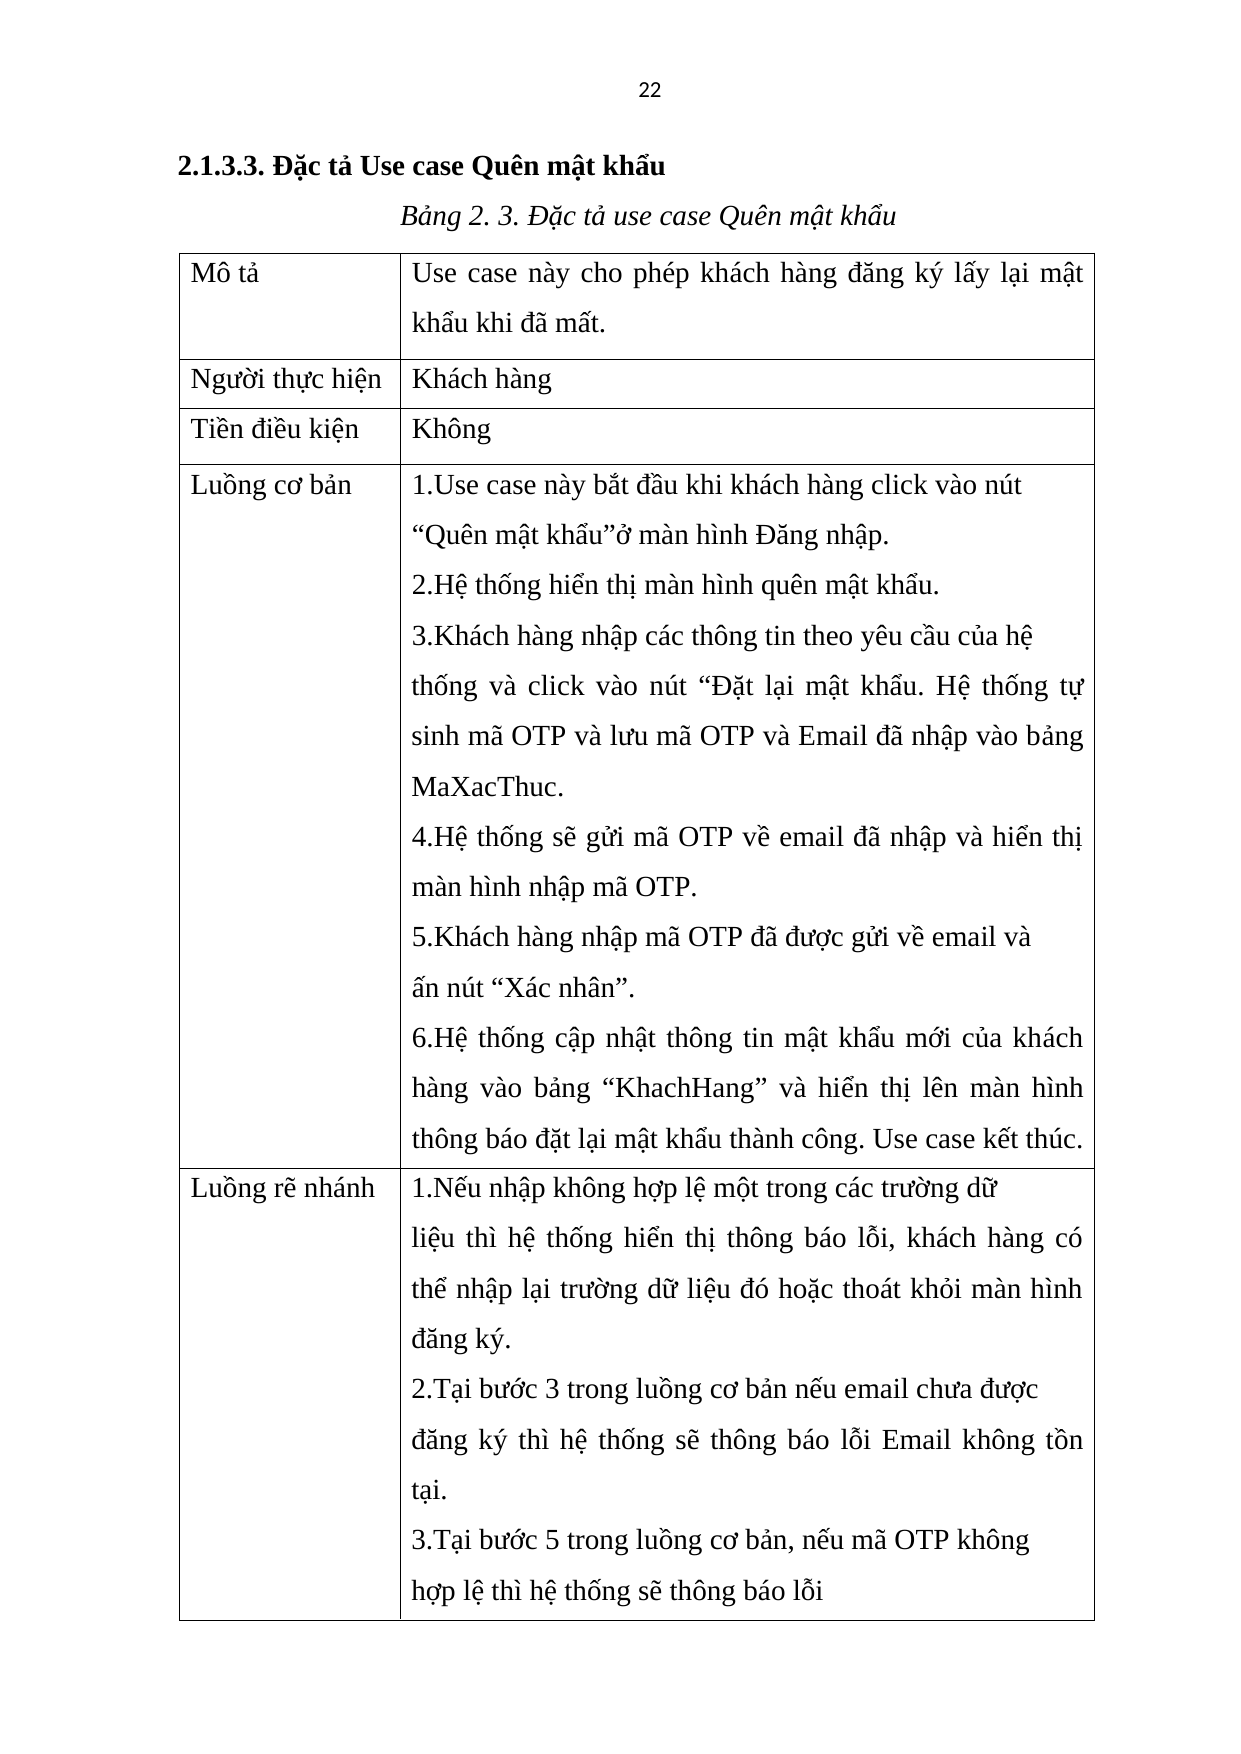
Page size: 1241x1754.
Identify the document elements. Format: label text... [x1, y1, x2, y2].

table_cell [401, 1169, 1094, 1619]
table_header Use case này cho phép khách hàng đăng ký lấy lại mật khẩu khi đã mất. [401, 254, 1094, 359]
table_cell 1.Use case này bắt đầu khi khách hàng click vào nút “Quên mật khẩu”ở màn hình Đăng nhập. 2.Hệ thống hiển thị màn hình quên mật khẩu. 3.Khách hàng nhập các thông tin theo yêu cầu của hệ thống và click vào nút “Đặt lại mật khẩu. Hệ thống tự sinh mã OTP và lưu mã OTP và Email đã nhập vào bảng MaXacThuc. 4.Hệ thống sẽ gửi mã OTP về email đã nhập và hiển thị màn hình nhập mã OTP. 5.Khách hàng nhập mã OTP đã được gửi về email và ấn nút “Xác nhân”. 6.Hệ thống cập nhật thông tin mật khẩu mới của khách hàng vào bảng “KhachHang” và hiển thị lên màn hình thông báo đặt lại mật khẩu thành công. Use case kết thúc. [401, 465, 1094, 1167]
text Bảng 2. 3. Đặc tả use case Quên mật khẩu [177, 198, 1122, 232]
table_header Mô tả [180, 254, 400, 359]
subtitle 2.1.3.3. Đặc tả Use case Quên mật khẩu [177, 148, 1122, 181]
table_cell Tiền điều kiện [180, 409, 400, 464]
table_cell Khách hàng [401, 360, 1094, 408]
table_cell Không [401, 409, 1094, 464]
table_cell Người thực hiện [180, 360, 400, 408]
table_cell Luồng rẽ nhánh [180, 1169, 400, 1619]
table_cell Luồng cơ bản [180, 465, 400, 1167]
